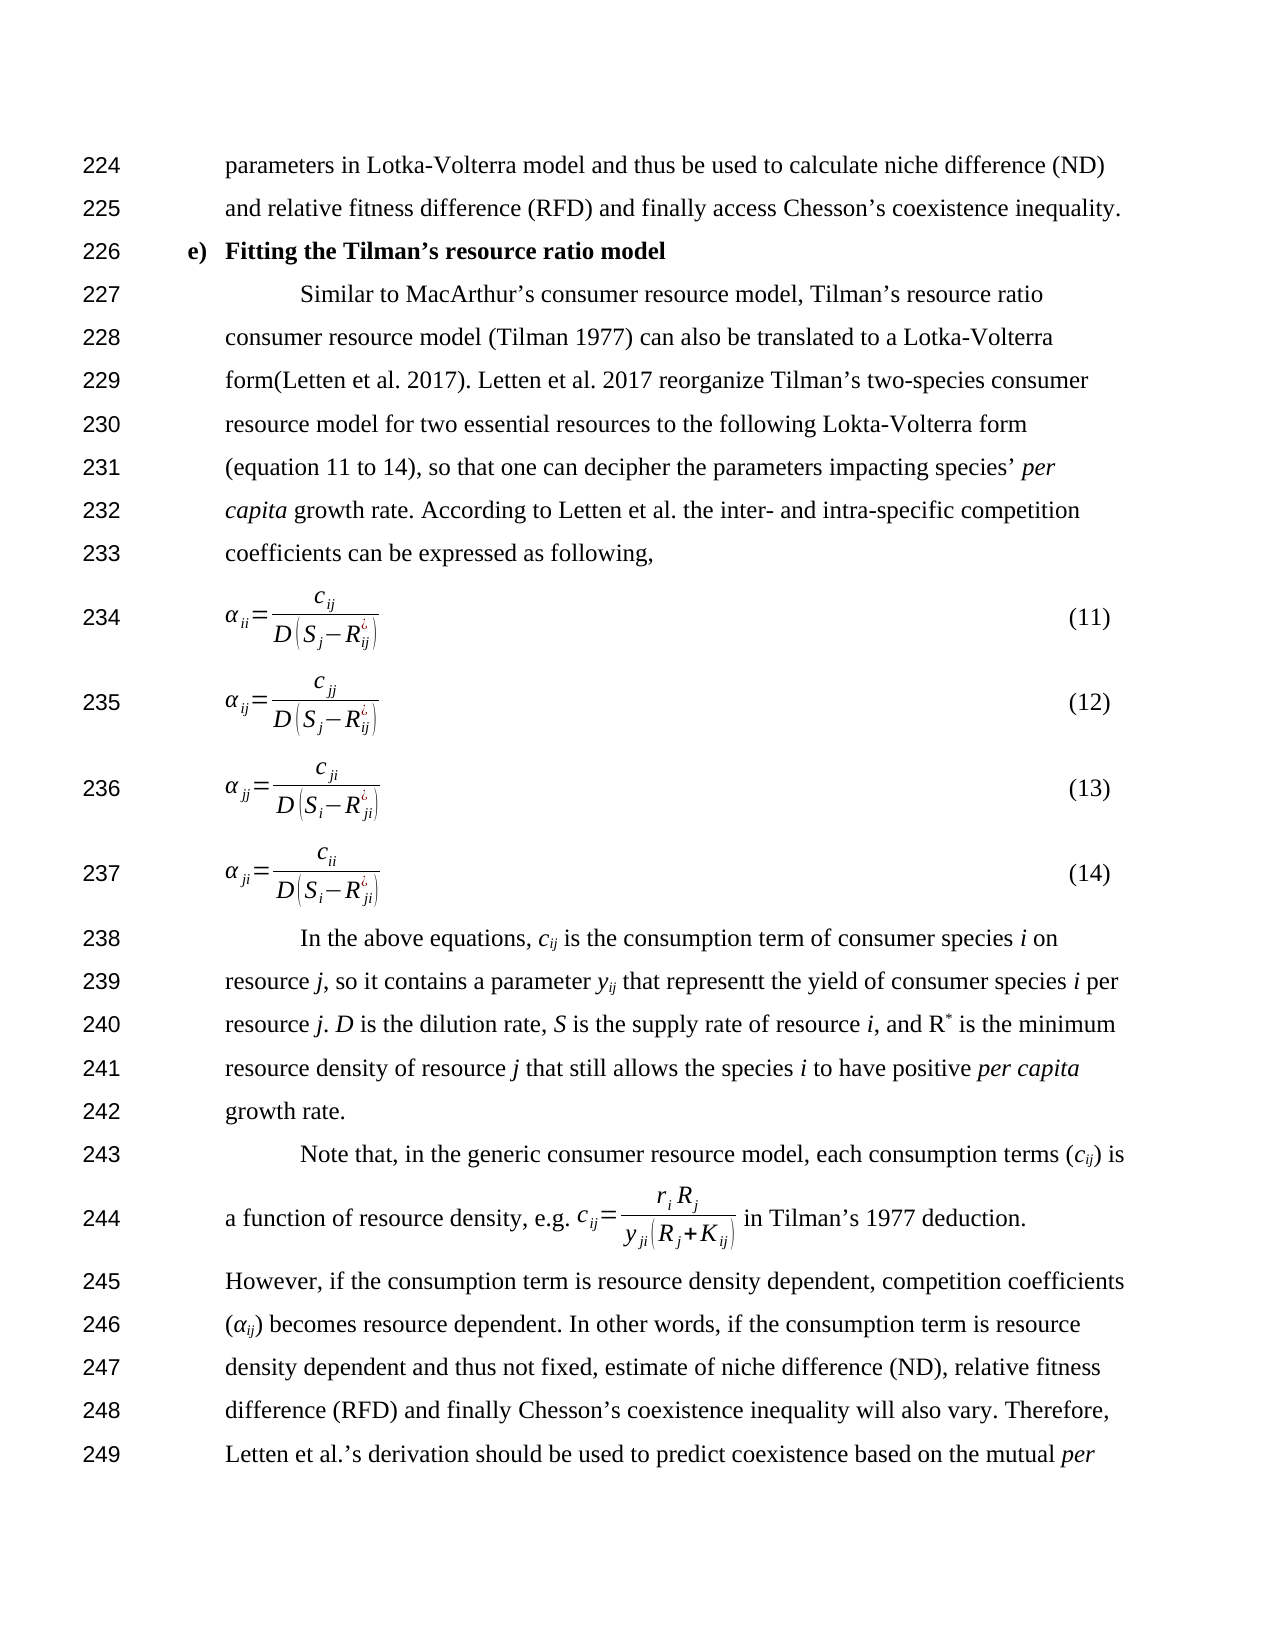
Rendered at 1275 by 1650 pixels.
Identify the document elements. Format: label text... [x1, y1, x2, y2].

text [225, 1139, 1125, 1467]
text (11) [225, 581, 1125, 652]
list Fitting the Tilman’s resource ratio model [187, 236, 1125, 265]
text (13) [225, 752, 1125, 823]
text In the above equations, cij is the consumption term of consumer species i on resource j, so it contains a parameter yij that representt the yield of consumer species i per resource j. D is the dilution rate, S is the supply rate of resource i, and R* is the minimum resource density of resource j that still allows the species i to have positive per capita growth rate. [225, 923, 1125, 1124]
text (14) [225, 838, 1125, 909]
text Similar to MacArthur’s consumer resource model, Tilman’s resource ratio consumer resource model (Tilman 1977) can also be translated to a Lotka-Volterra form(Letten et al. 2017). Letten et al. 2017 reorganize Tilman’s two-species consumer resource model for two essential resources to the following Lokta-Volterra form (equation 11 to 14), so that one can decipher the parameters impacting species’ per capita growth rate. According to Letten et al. the inter- and intra-specific competition coefficients can be expressed as following, [225, 279, 1125, 567]
text (12) [225, 667, 1125, 738]
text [225, 150, 1125, 222]
